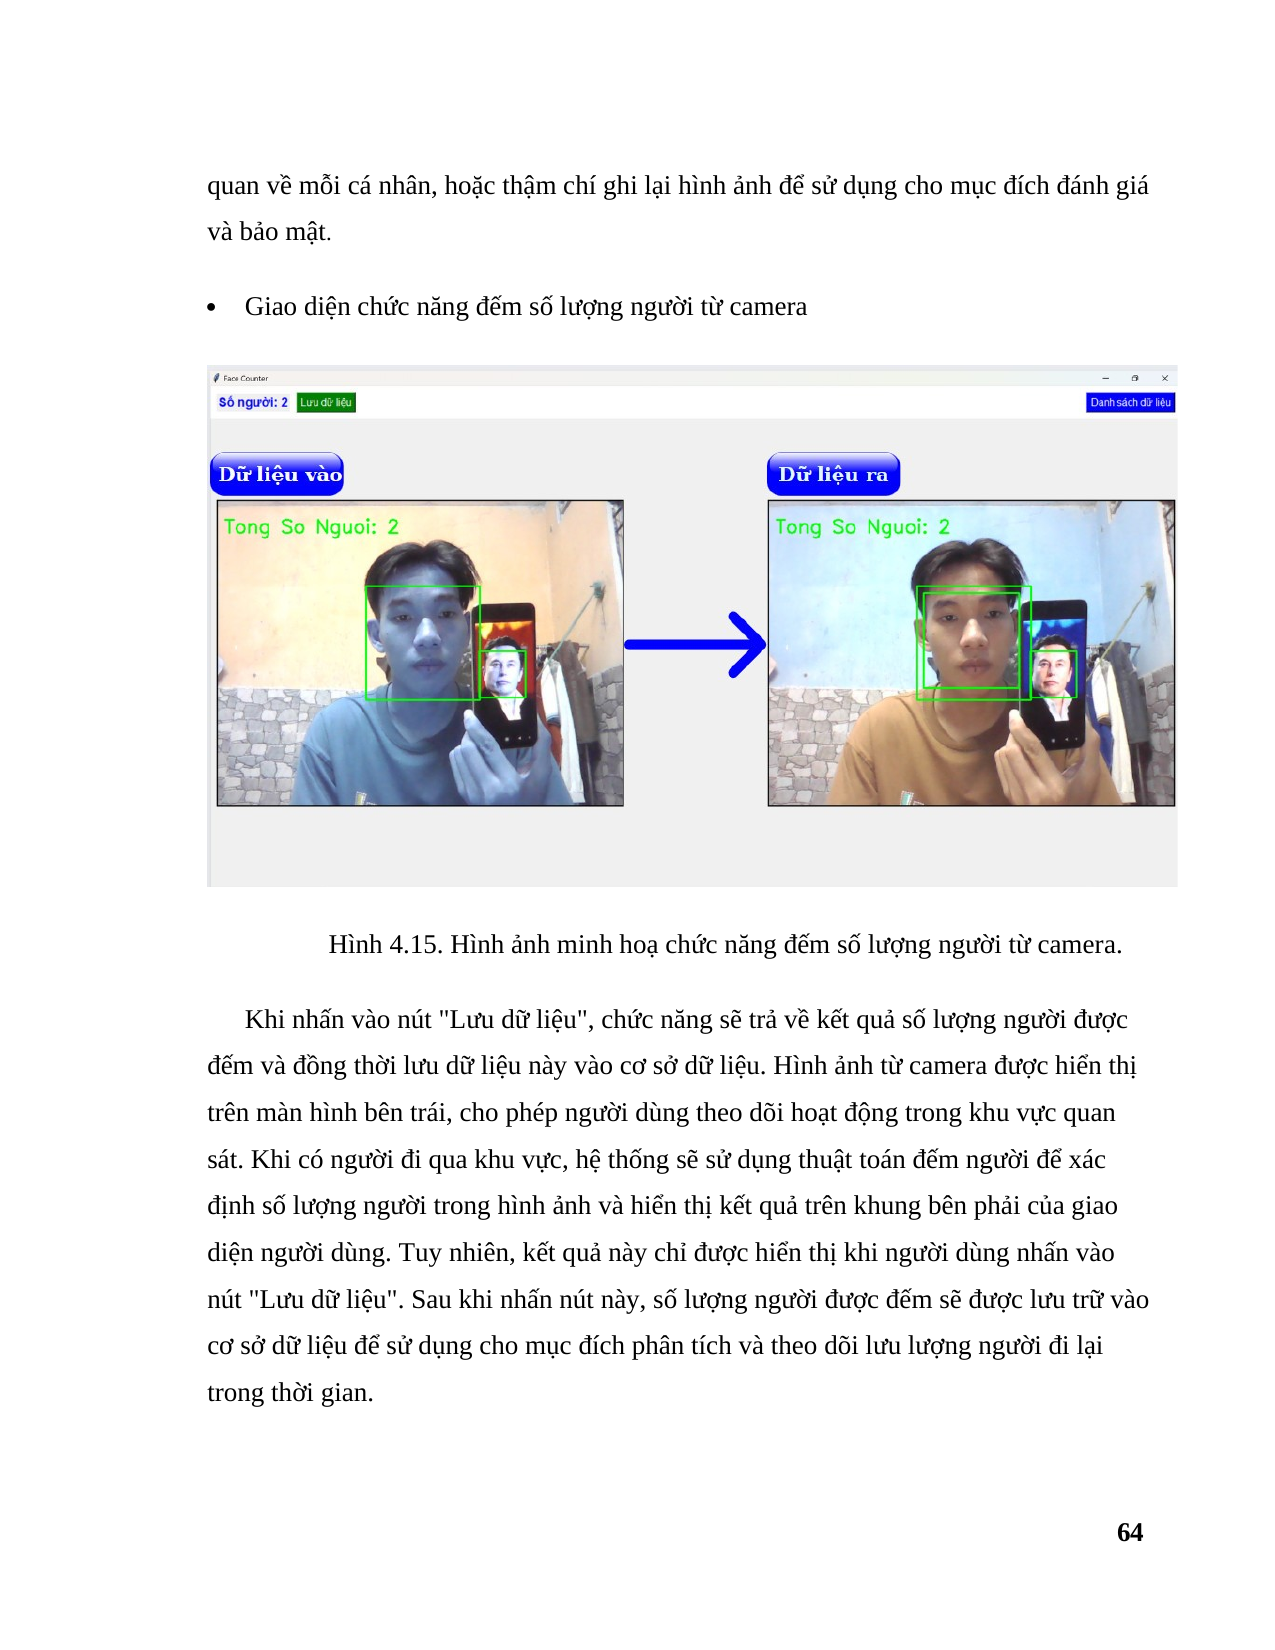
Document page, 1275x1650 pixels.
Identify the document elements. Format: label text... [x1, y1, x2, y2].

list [207, 169, 1156, 247]
picture [207, 365, 1178, 887]
list Giao diện chức năng đếm số lượng người từ camera [207, 290, 1244, 322]
list Hình 4.15. Hình ảnh minh hoạ chức năng đếm số lượng người từ camera. [207, 928, 1244, 959]
list Khi nhấn vào nút "Lưu dữ liệu", chức năng sẽ trả về kết quả số lượng người được đếm và đồng thời lưu dữ liệu này vào cơ sở dữ liệu. Hình ảnh từ camera được hiển thị trên màn hình bên trái, cho phép người dùng theo dõi hoạt động trong khu vực quan sát. Khi có người đi qua khu vực, hệ thống sẽ sử dụng thuật toán đếm người để xác định số lượng người trong hình ảnh và hiển thị kết quả trên khung bên phải của giao diện người dùng. Tuy nhiên, kết quả này chỉ được hiển thị khi người dùng nhấn vào nút "Lưu dữ liệu". Sau khi nhấn nút này, số lượng người được đếm sẽ được lưu trữ vào cơ sở dữ liệu để sử dụng cho mục đích phân tích và theo dõi lưu lượng người đi lại trong thời gian. [207, 1003, 1156, 1407]
